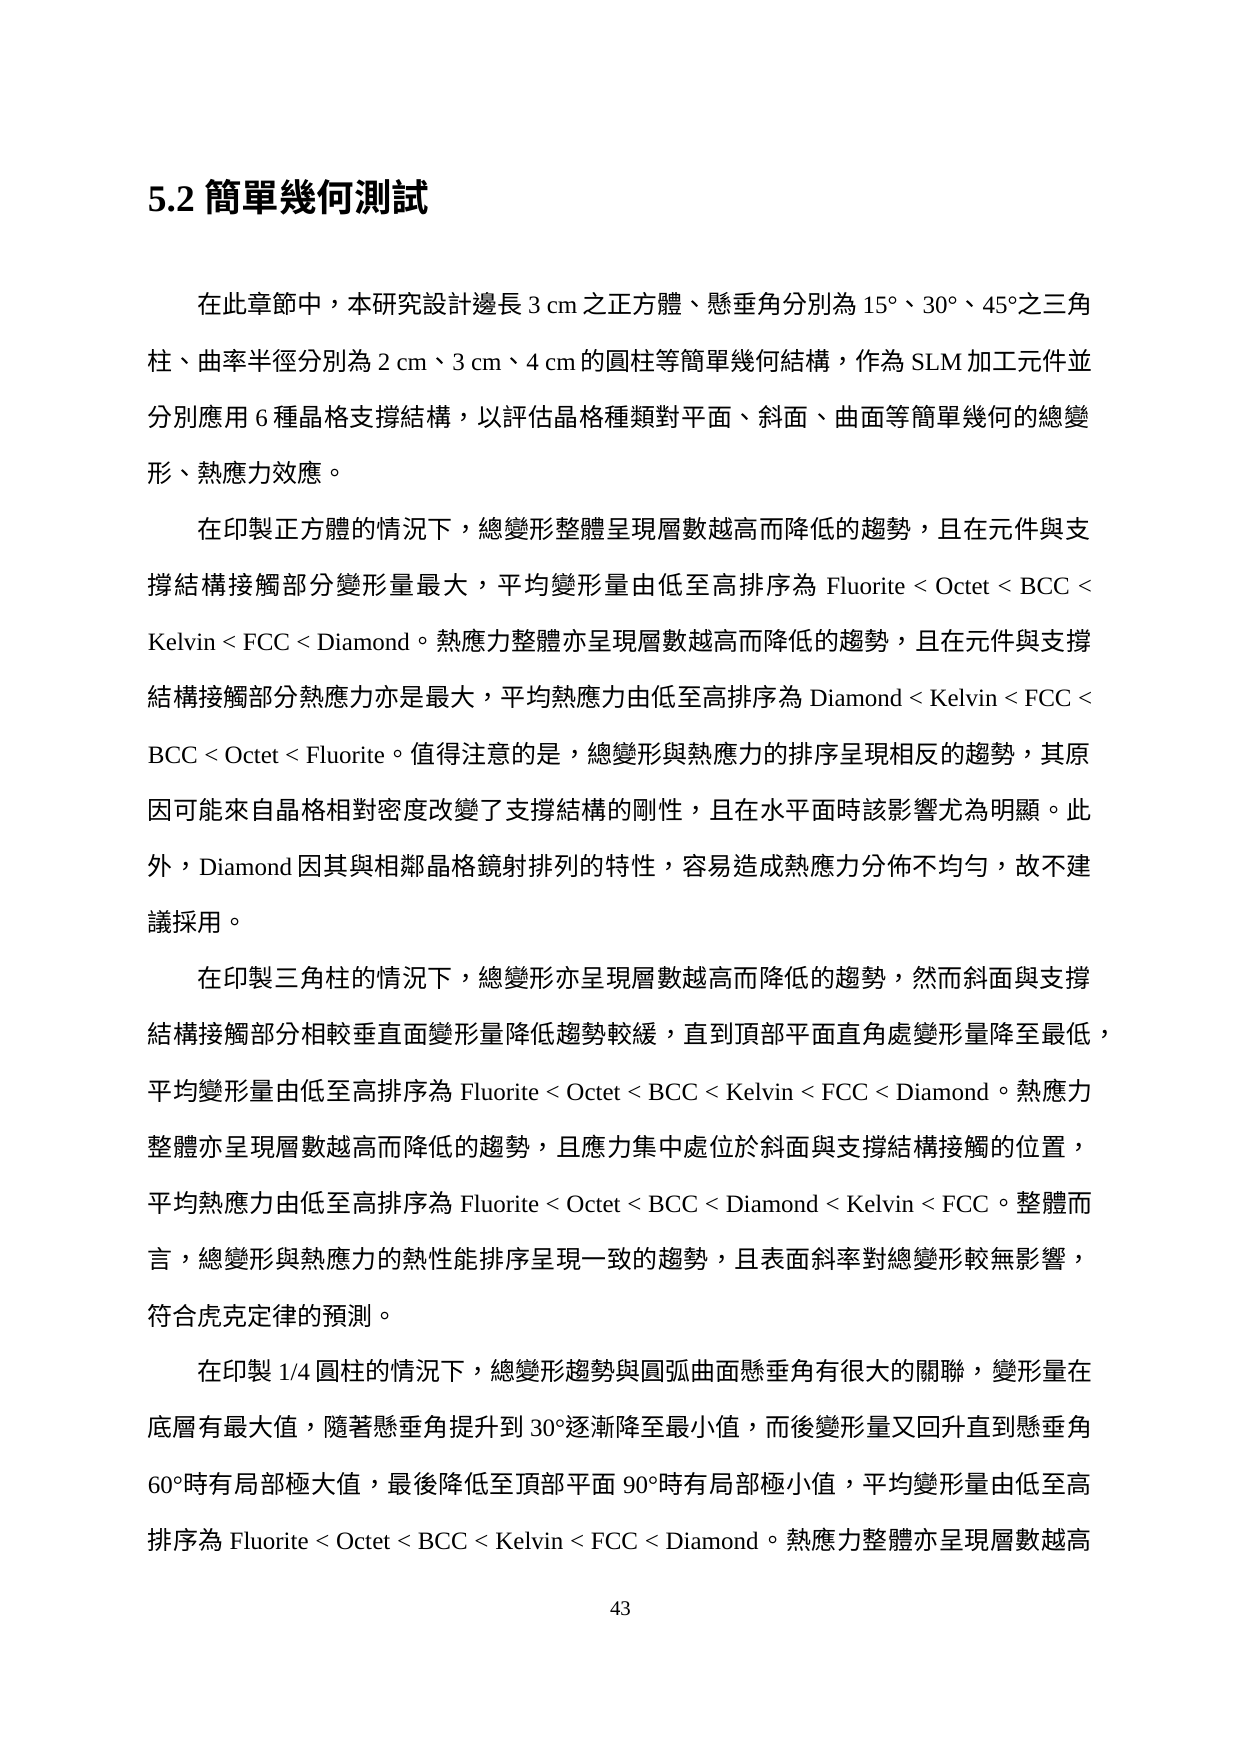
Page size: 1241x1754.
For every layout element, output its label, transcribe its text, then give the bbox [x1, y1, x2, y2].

text 在印製正方體的情況下，總變形整體呈現層數越高而降低的趨勢，且在元件與支撐結構接觸部分變形量最大，平均變形量由低至高排序為Fluorite < Octet < BCC < Kelvin < FCC < Diamond。熱應力整體亦呈現層數越高而降低的趨勢，且在元件與支撐結構接觸部分熱應力亦是最大，平均熱應力由低至高排序為Diamond < Kelvin < FCC < BCC < Octet < Fluorite。值得注意的是，總變形與熱應力的排序呈現相反的趨勢，其原因可能來自晶格相對密度改變了支撐結構的剛性，且在水平面時該影響尤為明顯。此外，Diamond因其與相鄰晶格鏡射排列的特性，容易造成熱應力分佈不均勻，故不建議採用。 [148, 508, 1092, 940]
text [148, 1351, 1092, 1557]
text 在此章節中，本研究設計邊長3 cm之正方體、懸垂角分別為15°、30°、45°之三角柱、曲率半徑分別為2 cm、3 cm、4 cm的圓柱等簡單幾何結構，作為SLM加工元件並分別應用6種晶格支撐結構，以評估晶格種類對平面、斜面、曲面等簡單幾何的總變形、熱應力效應。 [148, 284, 1092, 490]
text 在印製三角柱的情況下，總變形亦呈現層數越高而降低的趨勢，然而斜面與支撐結構接觸部分相較垂直面變形量降低趨勢較緩，直到頂部平面直角處變形量降至最低，平均變形量由低至高排序為Fluorite < Octet < BCC < Kelvin < FCC < Diamond。熱應力整體亦呈現層數越高而降低的趨勢，且應力集中處位於斜面與支撐結構接觸的位置，平均熱應力由低至高排序為Fluorite < Octet < BCC < Diamond < Kelvin < FCC。整體而言，總變形與熱應力的熱性能排序呈現一致的趨勢，且表面斜率對總變形較無影響，符合虎克定律的預測。 [148, 958, 1092, 1333]
subtitle 簡單幾何測試 [148, 157, 1092, 232]
